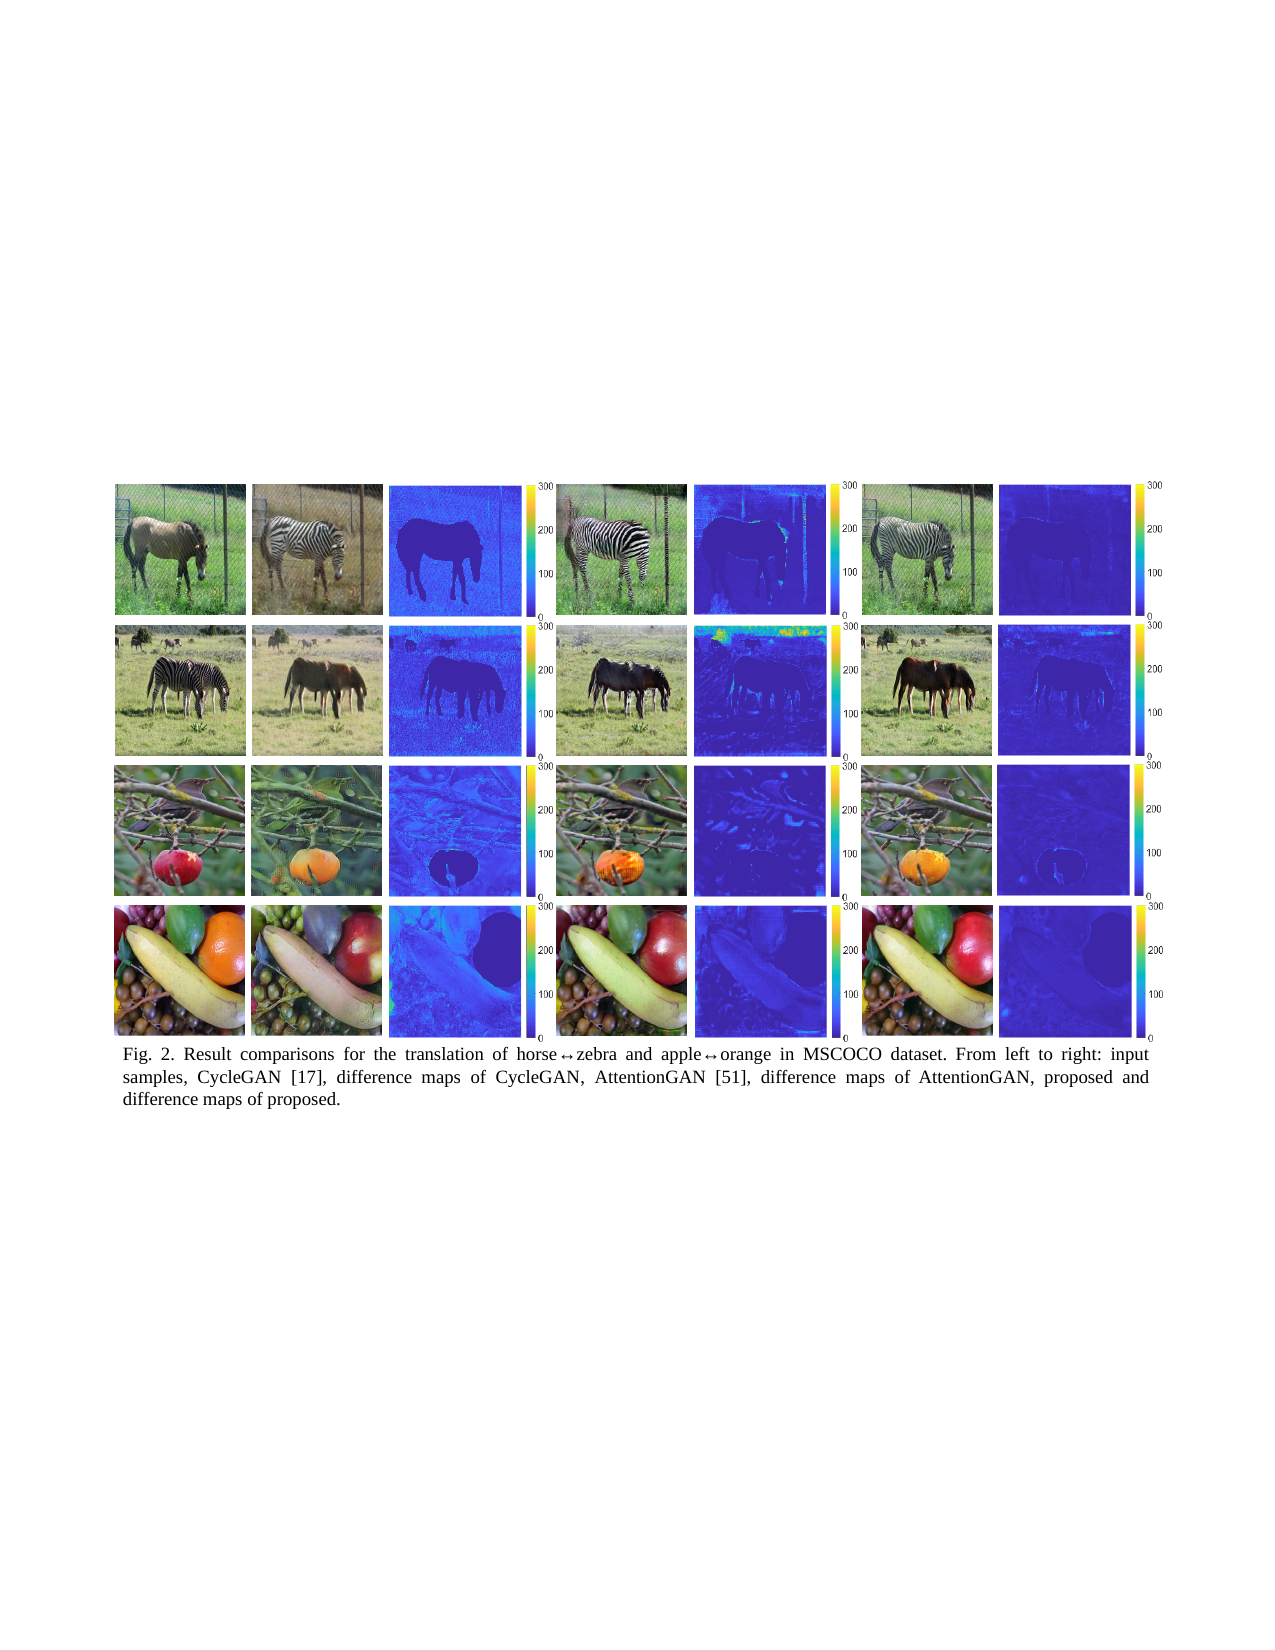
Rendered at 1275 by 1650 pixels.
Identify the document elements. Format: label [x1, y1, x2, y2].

picture [861, 625, 992, 756]
picture [114, 905, 245, 1035]
picture [252, 625, 383, 756]
picture [389, 481, 553, 1042]
picture [251, 765, 382, 896]
picture [694, 621, 858, 1042]
picture [556, 625, 687, 756]
picture [999, 901, 1163, 1042]
picture [862, 484, 993, 615]
picture [115, 484, 246, 615]
picture [252, 484, 383, 615]
picture [556, 905, 687, 1036]
picture [115, 625, 246, 756]
picture [694, 480, 857, 619]
picture [556, 765, 687, 896]
picture [251, 905, 382, 1035]
picture [861, 765, 992, 896]
picture [114, 765, 245, 896]
picture [556, 484, 687, 615]
picture [862, 905, 993, 1035]
picture [997, 480, 1162, 900]
